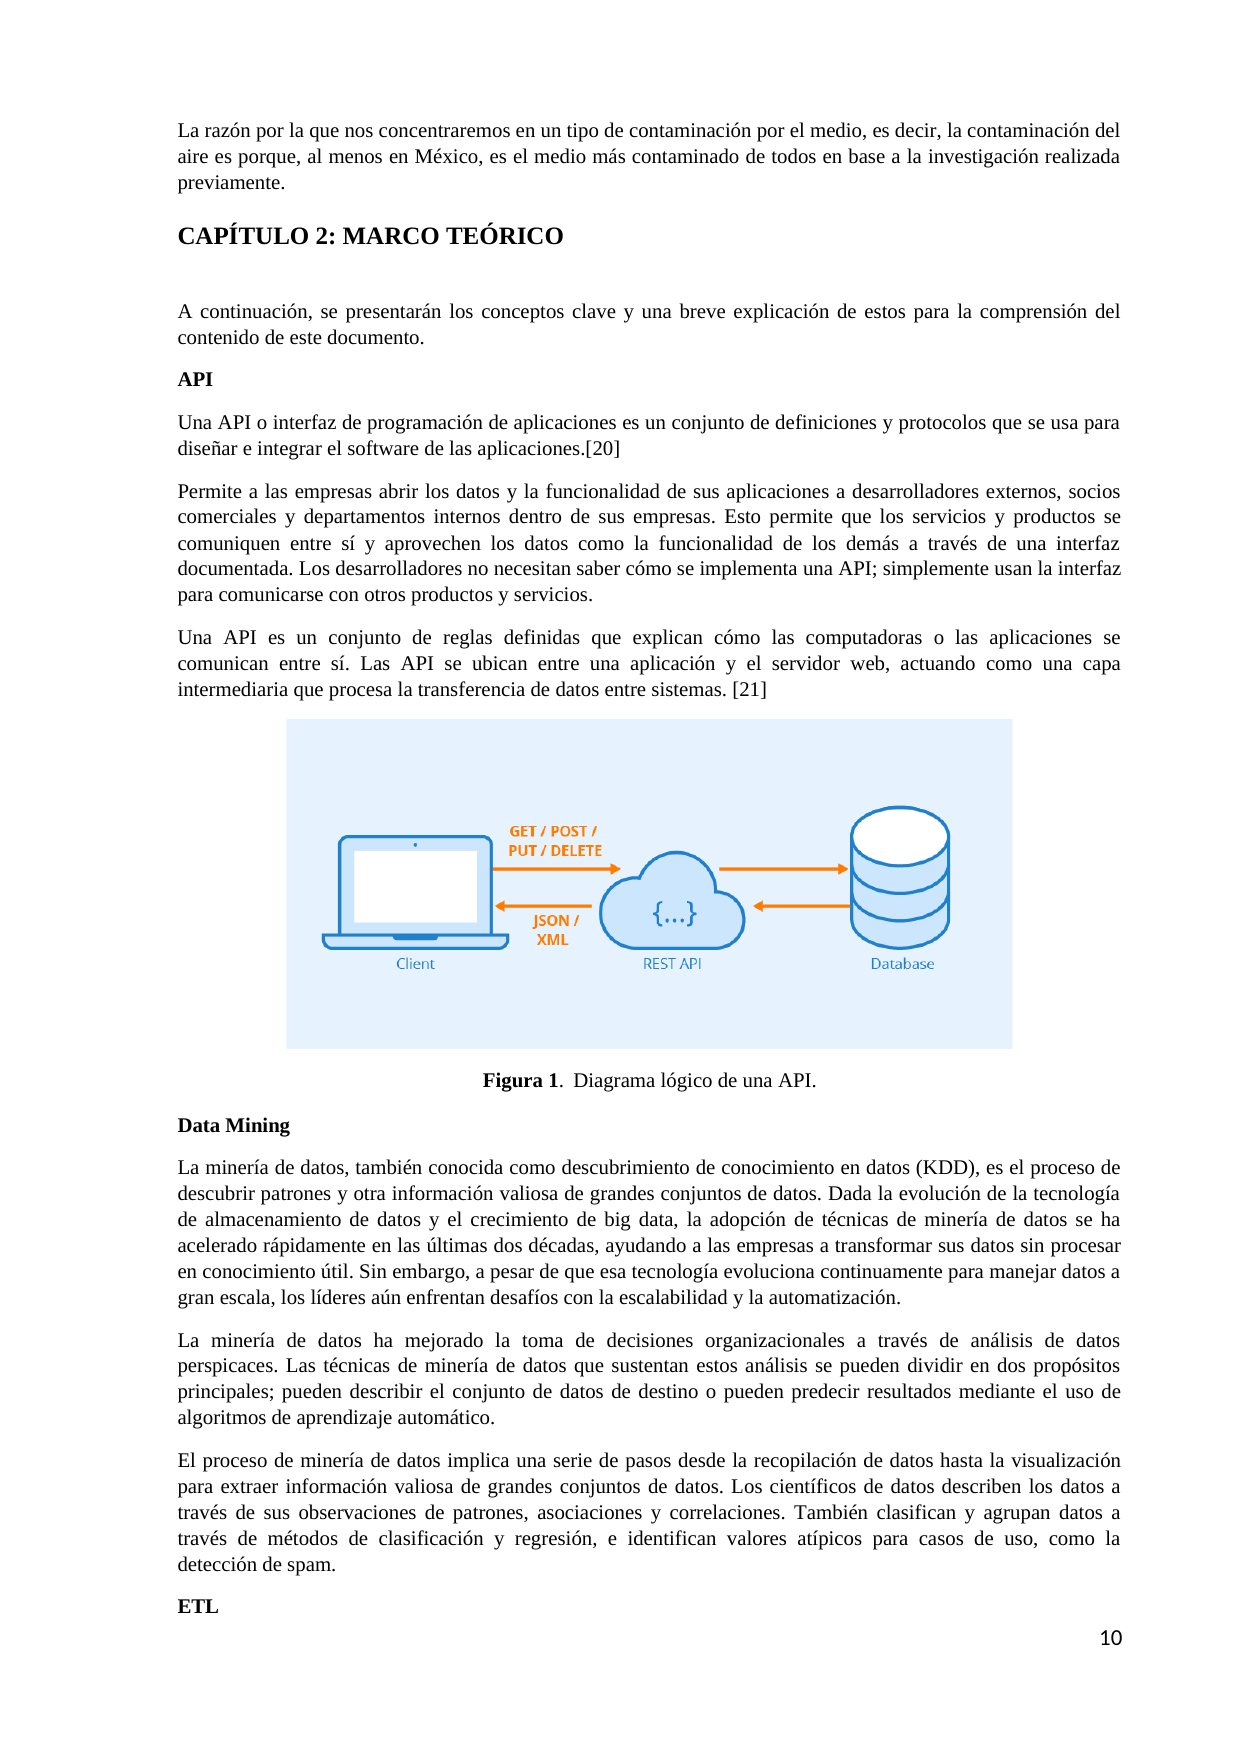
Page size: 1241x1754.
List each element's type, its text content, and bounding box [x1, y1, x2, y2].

text Permite a las empresas abrir los datos y la funcionalidad de sus aplicaciones a desarrolladores externos, socios comerciales y departamentos internos dentro de sus empresas. Esto permite que los servicios y productos se comuniquen entre sí y aprovechen los datos como la funcionalidad de los demás a través de una interfaz documentada. Los desarrolladores no necesitan saber cómo se implementa una API; simplemente usan la interfaz para comunicarse con otros productos y servicios. [177, 478, 1122, 606]
picture [286, 719, 1013, 1049]
text A continuación, se presentarán los conceptos clave y una breve explicación de estos para la comprensión del contenido de este documento. [177, 299, 1122, 349]
text Una API o interfaz de programación de aplicaciones es un conjunto de definiciones y protocolos que se usa para diseñar e integrar el software de las aplicaciones.[20] [177, 410, 1122, 460]
subtitle CAPÍTULO 2: MARCO TEÓRICO [177, 221, 1122, 250]
text Una API es un conjunto de reglas definidas que explican cómo las computadoras o las aplicaciones se comunican entre sí. Las API se ubican entre una aplicación y el servidor web, actuando como una capa intermediaria que procesa la transferencia de datos entre sistemas. [21] [177, 625, 1122, 701]
text El proceso de minería de datos implica una serie de pasos desde la recopilación de datos hasta la visualización para extraer información valiosa de grandes conjuntos de datos. Los científicos de datos describen los datos a través de sus observaciones de patrones, asociaciones y correlaciones. También clasifican y agrupan datos a través de métodos de clasificación y regresión, e identifican valores atípicos para casos de uso, como la detección de spam. [177, 1448, 1122, 1576]
text ETL [177, 1594, 1122, 1618]
text API [177, 367, 1122, 391]
text La minería de datos ha mejorado la toma de decisiones organizacionales a través de análisis de datos perspicaces. Las técnicas de minería de datos que sustentan estos análisis se pueden dividir en dos propósitos principales; pueden describir el conjunto de datos de destino o pueden predecir resultados mediante el uso de algoritmos de aprendizaje automático. [177, 1327, 1122, 1429]
text La minería de datos, también conocida como descubrimiento de conocimiento en datos (KDD), es el proceso de descubrir patrones y otra información valiosa de grandes conjuntos de datos. Dada la evolución de la tecnología de almacenamiento de datos y el crecimiento de big data, la adopción de técnicas de minería de datos se ha acelerado rápidamente en las últimas dos décadas, ayudando a las empresas a transformar sus datos sin procesar en conocimiento útil. Sin embargo, a pesar de que esa tecnología evoluciona continuamente para manejar datos a gran escala, los líderes aún enfrentan desafíos con la escalabilidad y la automatización. [177, 1155, 1122, 1309]
text Figura 1. Diagrama lógico de una API. [177, 1068, 1122, 1092]
text Data Mining [177, 1113, 1122, 1137]
text La razón por la que nos concentraremos en un tipo de contaminación por el medio, es decir, la contaminación del aire es porque, al menos en México, es el medio más contaminado de todos en base a la investigación realizada previamente. [177, 118, 1122, 194]
